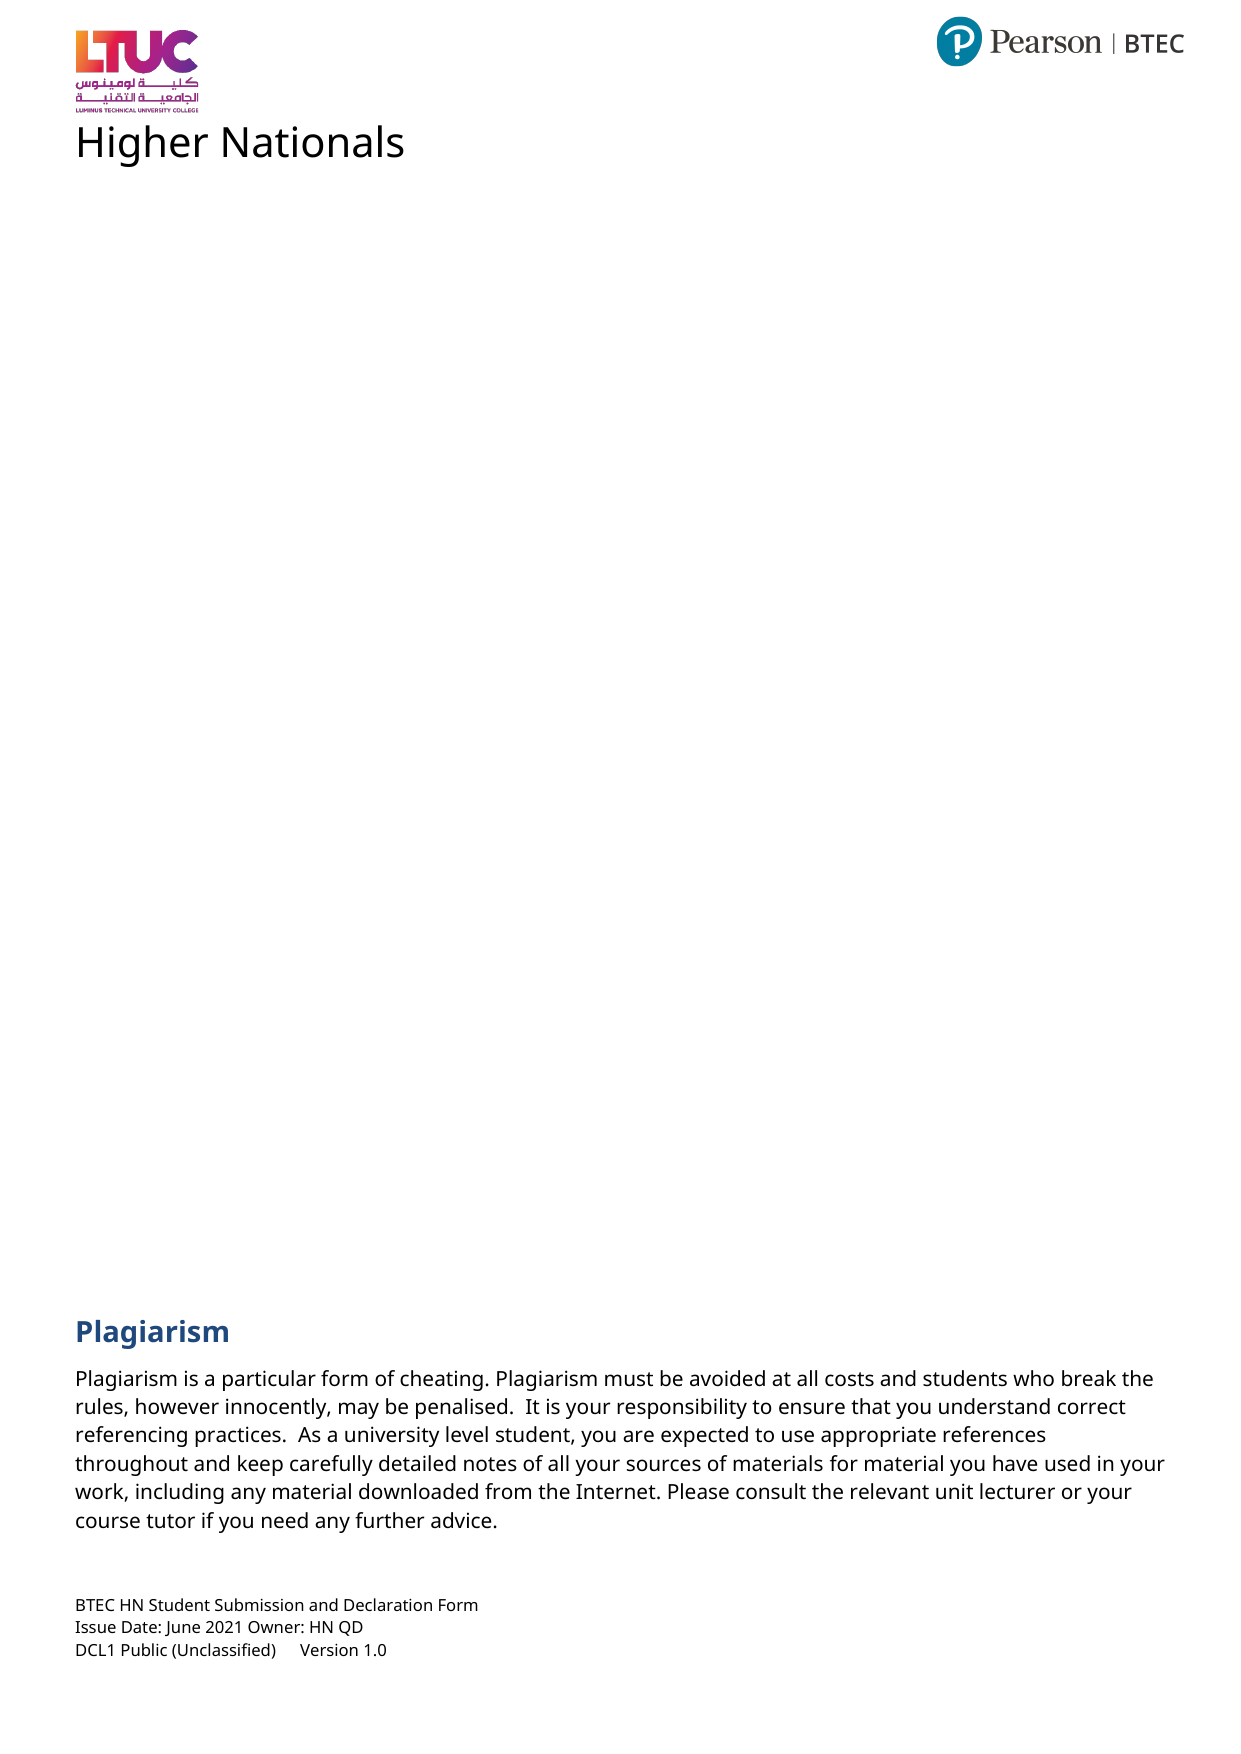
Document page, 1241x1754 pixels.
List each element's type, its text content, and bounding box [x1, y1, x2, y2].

text Plagiarism [75, 1311, 1165, 1351]
text Plagiarism is a particular form of cheating. Plagiarism must be avoided at all costs and students who break the rules, however innocently, may be penalised. It is your responsibility to ensure that you understand correct referencing practices. As a university level student, you are expected to use appropriate references throughout and keep carefully detailed notes of all your sources of materials for material you have used in your work, including any material downloaded from the Internet. Please consult the relevant unit lecturer or your course tutor if you need any further advice. [75, 1364, 1165, 1534]
picture [75, 30, 199, 113]
picture [932, 9, 1186, 72]
